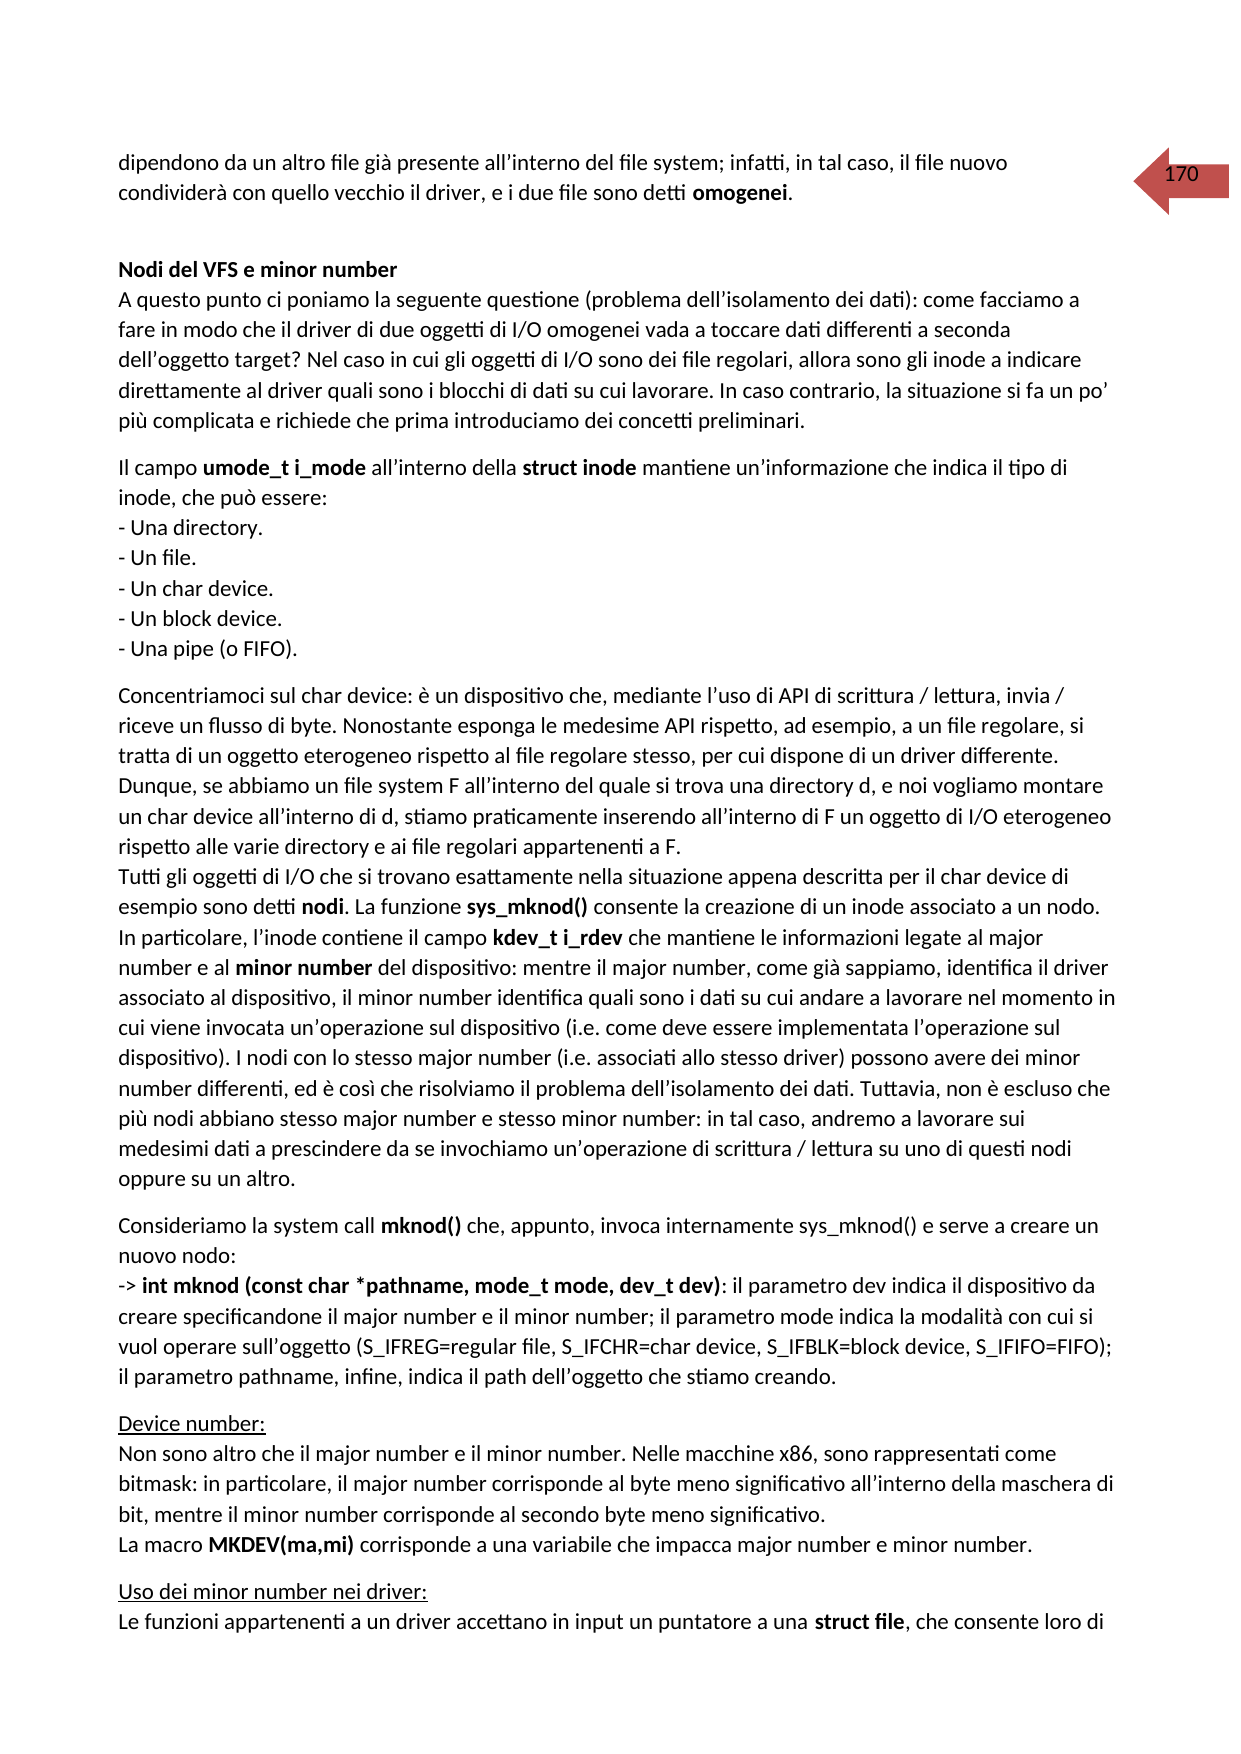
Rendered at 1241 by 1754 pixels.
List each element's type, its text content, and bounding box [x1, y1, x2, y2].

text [118, 148, 1122, 206]
text Consideriamo la system call mknod() che, appunto, invoca internamente sys_mknod() e serve a creare un nuovo nodo: -> int mknod (const char *pathname, mode_t mode, dev_t dev): il parametro dev indica il dispositivo da creare specificandone il major number e il minor number; il parametro mode indica la modalità con cui si vuol operare sull’oggetto (S_IFREG=regular file, S_IFCHR=char device, S_IFBLK=block device, S_IFIFO=FIFO); il parametro pathname, infine, indica il path dell’oggetto che stiamo creando. [118, 1211, 1122, 1390]
text Il campo umode_t i_mode all’interno della struct inode mantiene un’informazione che indica il tipo di inode, che può essere: - Una directory. - Un file. - Un char device. - Un block device. - Una pipe (o FIFO). [118, 453, 1122, 662]
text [118, 1577, 1122, 1635]
text Device number: Non sono altro che il major number e il minor number. Nelle macchine x86, sono rappresentati come bitmask: in particolare, il major number corrisponde al byte meno significativo all’interno della maschera di bit, mentre il minor number corrisponde al secondo byte meno significativo. La macro MKDEV(ma,mi) corrisponde a una variabile che impacca major number e minor number. [118, 1409, 1122, 1558]
text Concentriamoci sul char device: è un dispositivo che, mediante l’uso di API di scrittura / lettura, invia / riceve un flusso di byte. Nonostante esponga le medesime API rispetto, ad esempio, a un file regolare, si tratta di un oggetto eterogeneo rispetto al file regolare stesso, per cui dispone di un driver differente. Dunque, se abbiamo un file system F all’interno del quale si trova una directory d, e noi vogliamo montare un char device all’interno di d, stiamo praticamente inserendo all’interno di F un oggetto di I/O eterogeneo rispetto alle varie directory e ai file regolari appartenenti a F. Tutti gli oggetti di I/O che si trovano esattamente nella situazione appena descritta per il char device di esempio sono detti nodi. La funzione sys_mknod() consente la creazione di un inode associato a un nodo. In particolare, l’inode contiene il campo kdev_t i_rdev che mantiene le informazioni legate al major number e al minor number del dispositivo: mentre il major number, come già sappiamo, identifica il driver associato al dispositivo, il minor number identifica quali sono i dati su cui andare a lavorare nel momento in cui viene invocata un’operazione sul dispositivo (i.e. come deve essere implementata l’operazione sul dispositivo). I nodi con lo stesso major number (i.e. associati allo stesso driver) possono avere dei minor number differenti, ed è così che risolviamo il problema dell’isolamento dei dati. Tuttavia, non è escluso che più nodi abbiano stesso major number e stesso minor number: in tal caso, andremo a lavorare sui medesimi dati a prescindere da se invochiamo un’operazione di scrittura / lettura su uno di questi nodi oppure su un altro. [118, 681, 1122, 1192]
text Nodi del VFS e minor number A questo punto ci poniamo la seguente questione (problema dell’isolamento dei dati): come facciamo a fare in modo che il driver di due oggetti di I/O omogenei vada a toccare dati differenti a seconda dell’oggetto target? Nel caso in cui gli oggetti di I/O sono dei file regolari, allora sono gli inode a indicare direttamente al driver quali sono i blocchi di dati su cui lavorare. In caso contrario, la situazione si fa un po’ più complicata e richiede che prima introduciamo dei concetti preliminari. [118, 225, 1122, 434]
